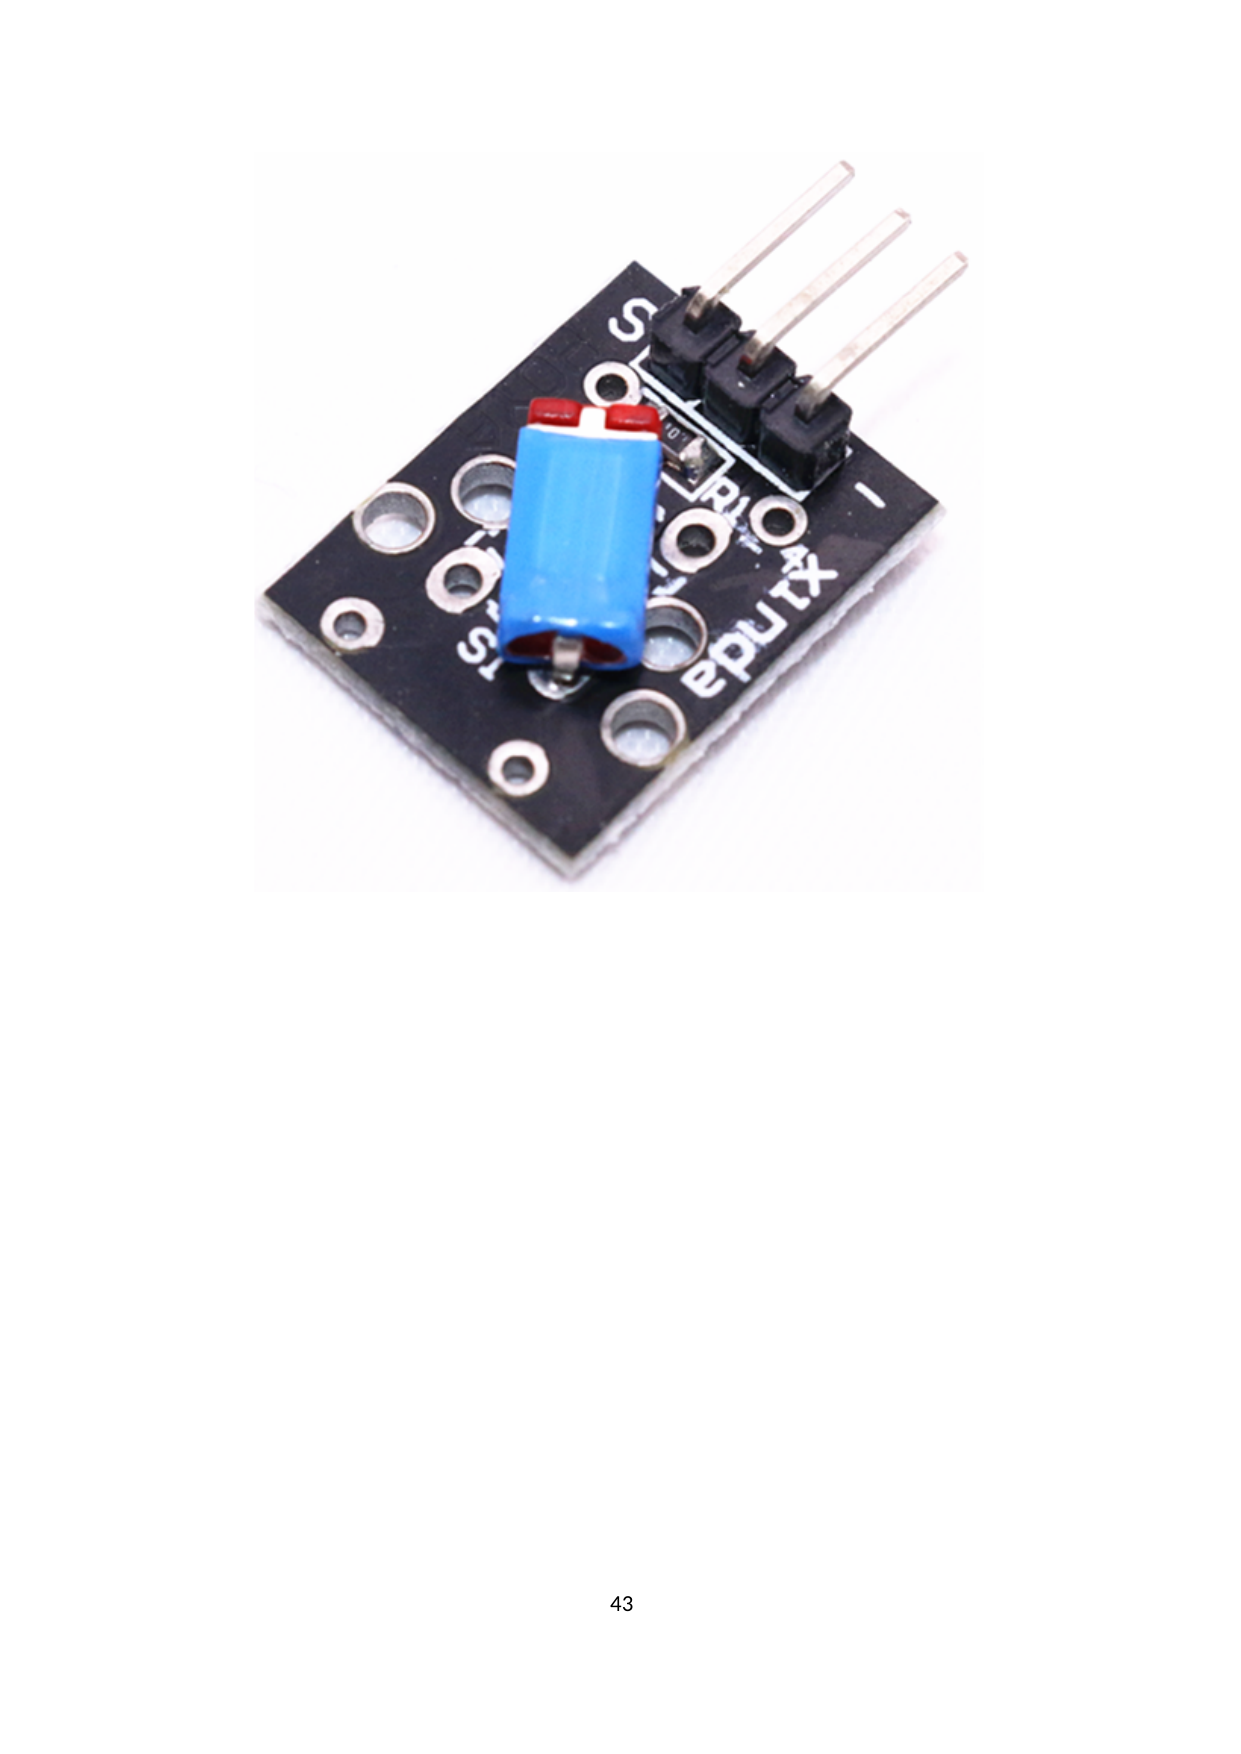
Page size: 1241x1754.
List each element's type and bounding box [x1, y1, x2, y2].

picture [254, 152, 993, 892]
